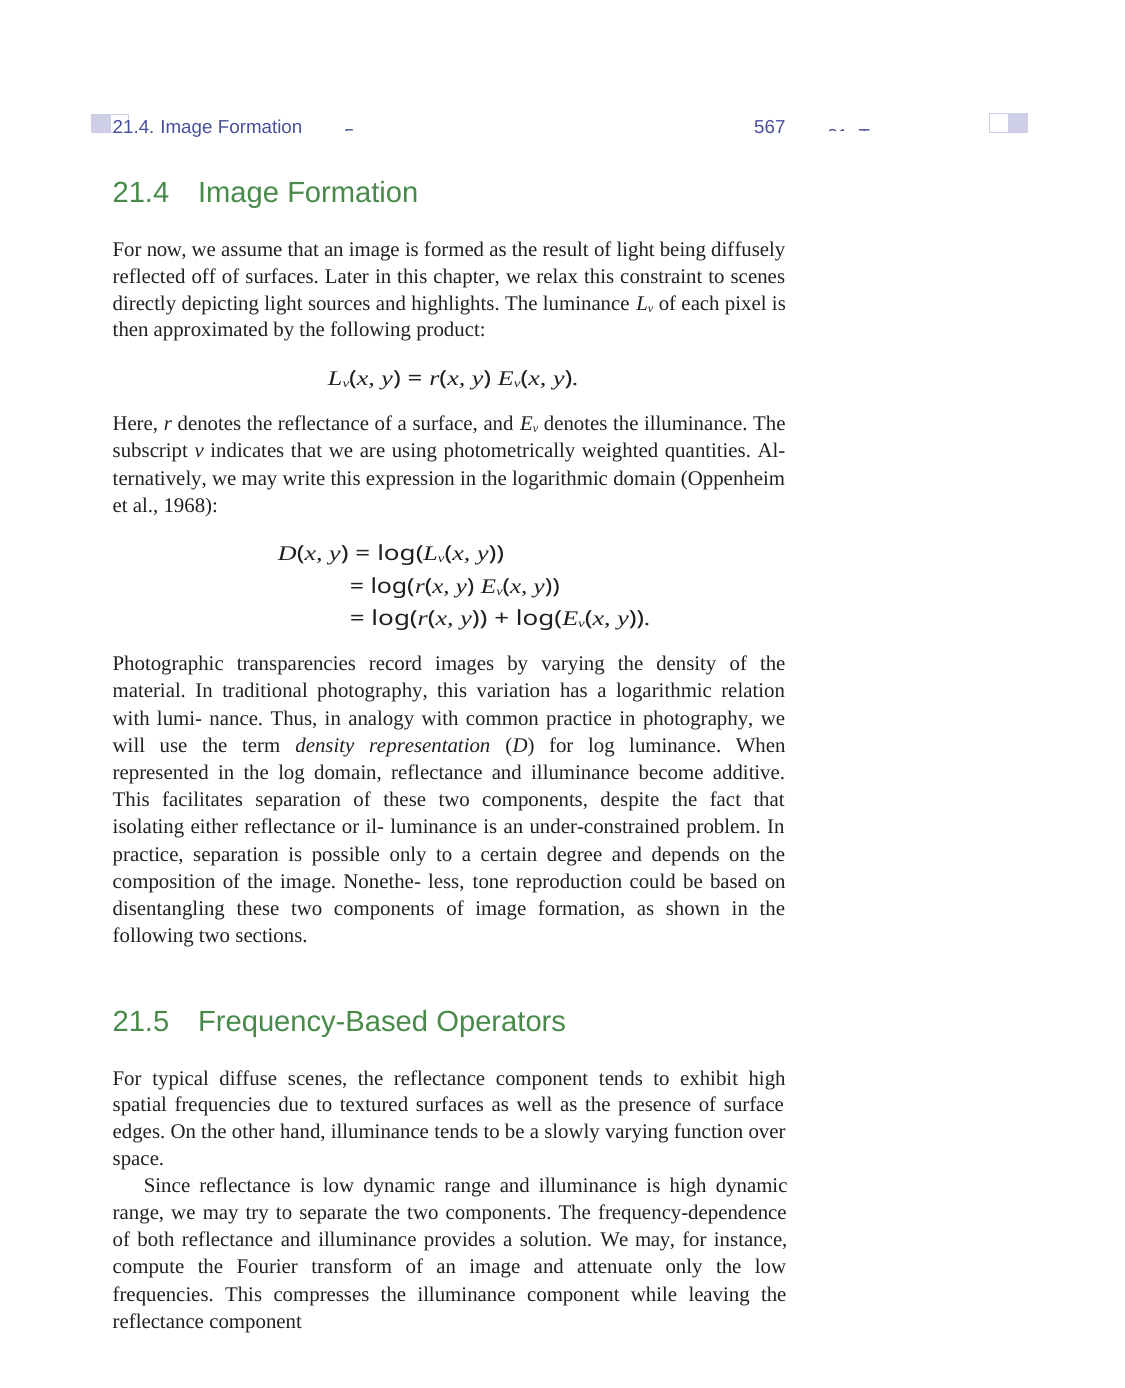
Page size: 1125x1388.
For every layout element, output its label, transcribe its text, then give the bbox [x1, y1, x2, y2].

text = log(r(x, y)) + log(Ev(x, y)). [349, 603, 1048, 632]
text Here, r denotes the reflectance of a surface, and Ev denotes the illuminance. The subscript v indicates that we are using photometrically weighted quantities. Al- ternatively, we may write this expression in the logarithmic domain (Oppenheim et al., 1968): [112, 411, 786, 517]
text For typical diffuse scenes, the reflectance component tends to exhibit high spatial frequencies due to textured surfaces as well as the presence of surface edges. On the other hand, illuminance tends to be a slowly varying function over space. [112, 1066, 785, 1170]
text Photographic transparencies record images by varying the density of the material. In traditional photography, this variation has a logarithmic relation with lumi- nance. Thus, in analogy with common practice in photography, we will use the term density representation (D) for log luminance. When represented in the log domain, reflectance and illuminance become additive. This facilitates separation of these two components, despite the fact that isolating either reflectance or il- luminance is an under-constrained problem. In practice, separation is possible only to a certain degree and depends on the composition of the image. Nonethe- less, tone reproduction could be based on disentangling these two components of image formation, as shown in the following two sections. [112, 651, 786, 947]
text Since reflectance is low dynamic range and illuminance is high dynamic range, we may try to separate the two components. The frequency-dependence of both reflectance and illuminance provides a solution. We may, for instance, compute the Fourier transform of an image and attenuate only the low frequencies. This compresses the illuminance component while leaving the reflectance component [112, 1173, 787, 1333]
text Lv(x, y) = r(x, y) Ev(x, y). [328, 363, 1048, 392]
text = log(r(x, y) Ev(x, y)) [349, 571, 1048, 599]
subtitle Image Formation [112, 175, 1048, 209]
text D(x, y) = log(Lv(x, y)) [278, 538, 1048, 567]
text 21.4. Image Formation 567 [112, 116, 1048, 137]
text For now, we assume that an image is formed as the result of light being diffusely reflected off of surfaces. Later in this chapter, we relax this constraint to scenes directly depicting light sources and highlights. The luminance Lv of each pixel is then approximated by the following product: [112, 237, 786, 341]
subtitle Frequency-Based Operators [112, 1004, 1048, 1037]
